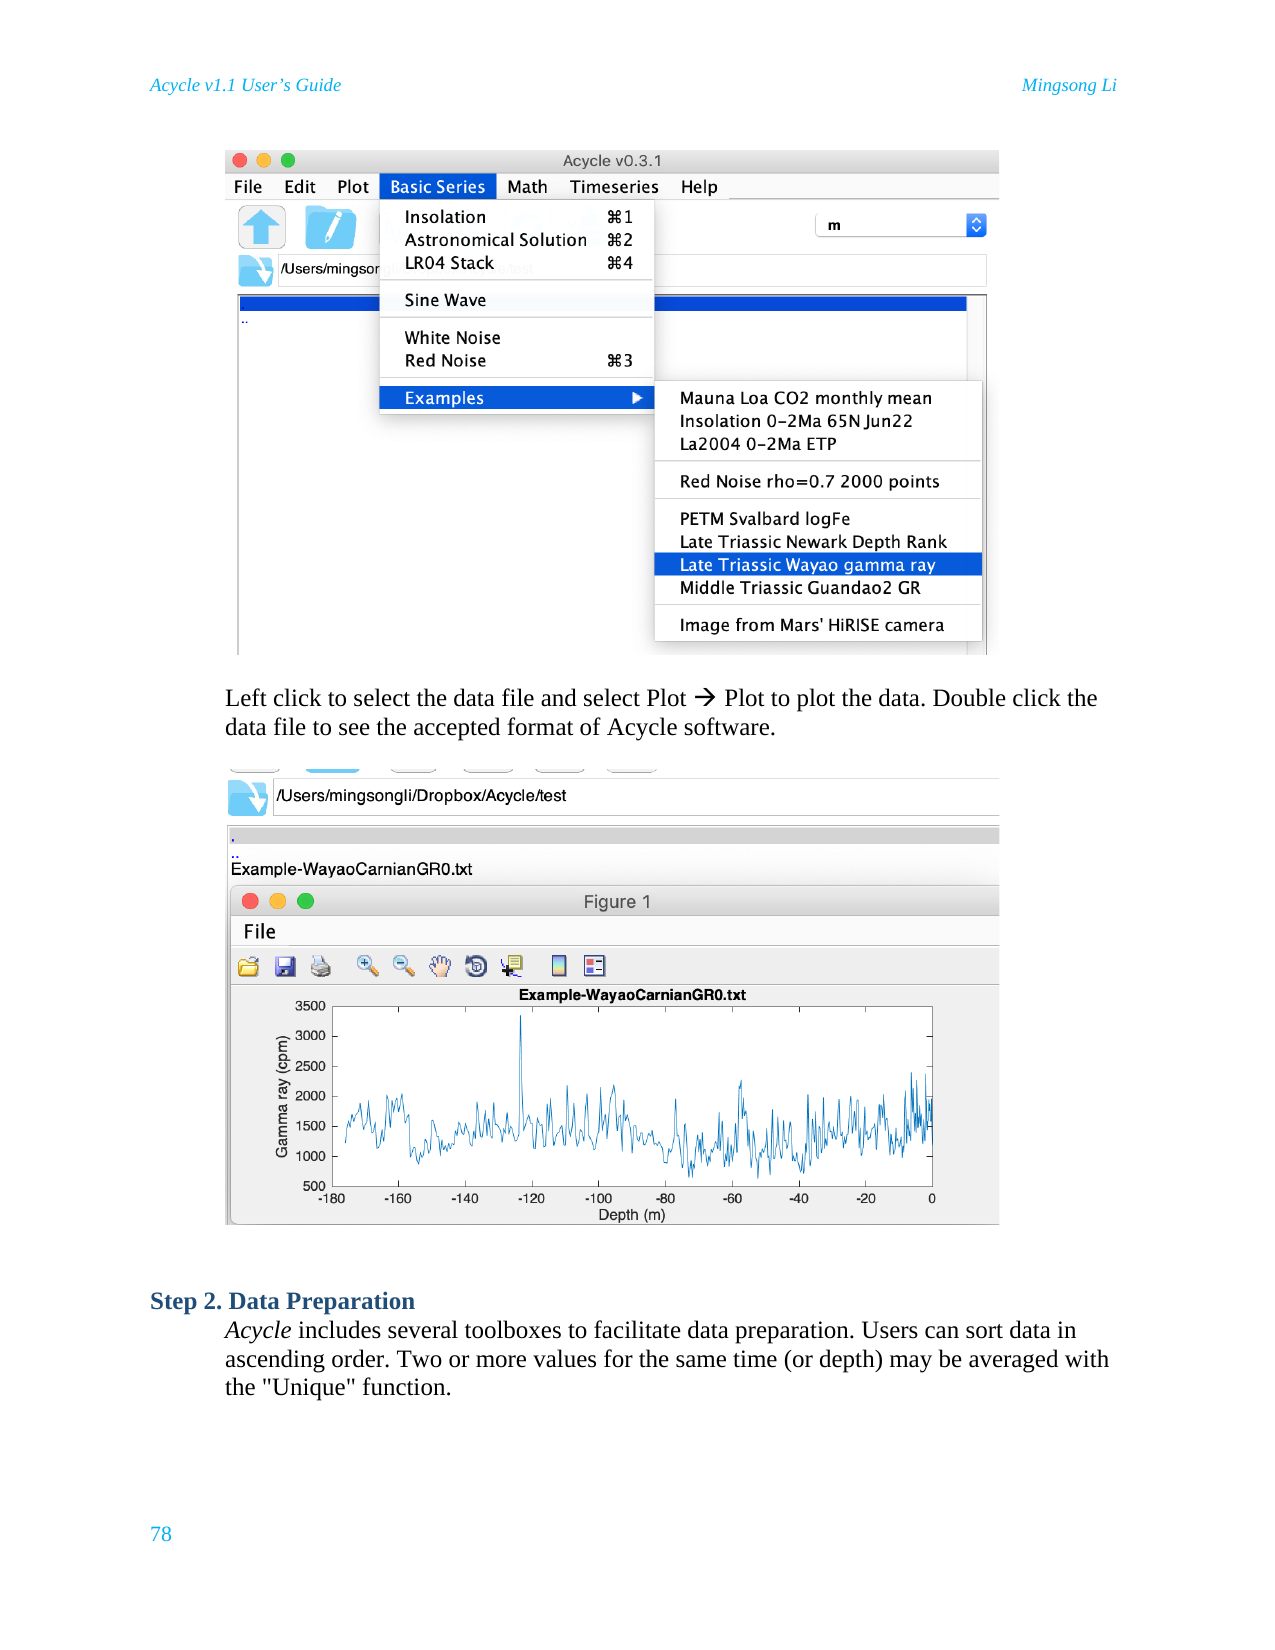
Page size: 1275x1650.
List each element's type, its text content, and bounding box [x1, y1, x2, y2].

text Acycle includes several toolboxes to facilitate data preparation. Users can sort data in ascending order. Two or more values for the same time (or depth) may be averaged with the "Unique" function. [225, 1315, 1125, 1401]
picture [225, 150, 1000, 655]
text Left click to select the data file and select Plot Plot to plot the data. Double click the data file to see the accepted format of Acycle software. [225, 683, 1125, 741]
picture [151, 81, 157, 89]
subtitle Step 2. Data Preparation [150, 1286, 1125, 1315]
picture [225, 769, 1000, 1225]
